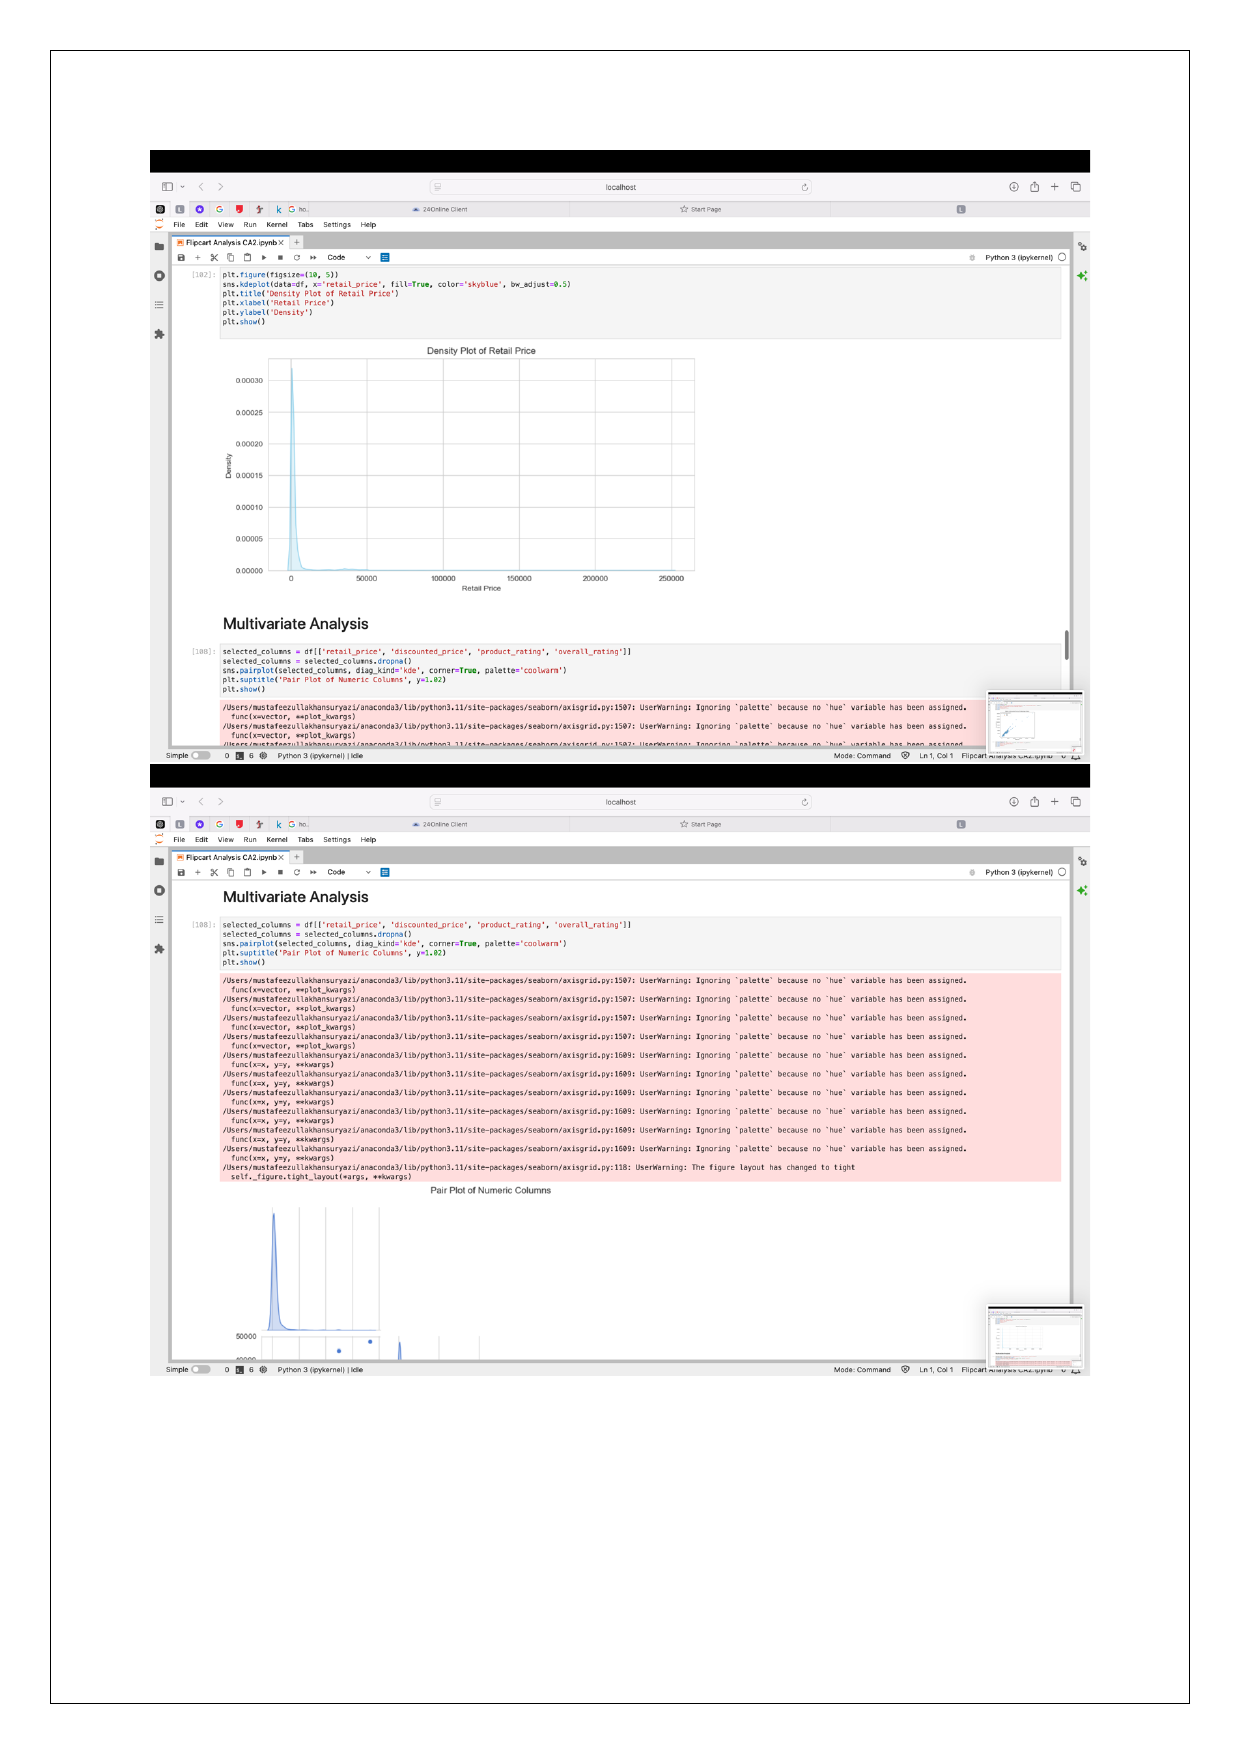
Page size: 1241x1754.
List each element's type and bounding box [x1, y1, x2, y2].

picture [150, 150, 1091, 762]
picture [150, 764, 1091, 1376]
